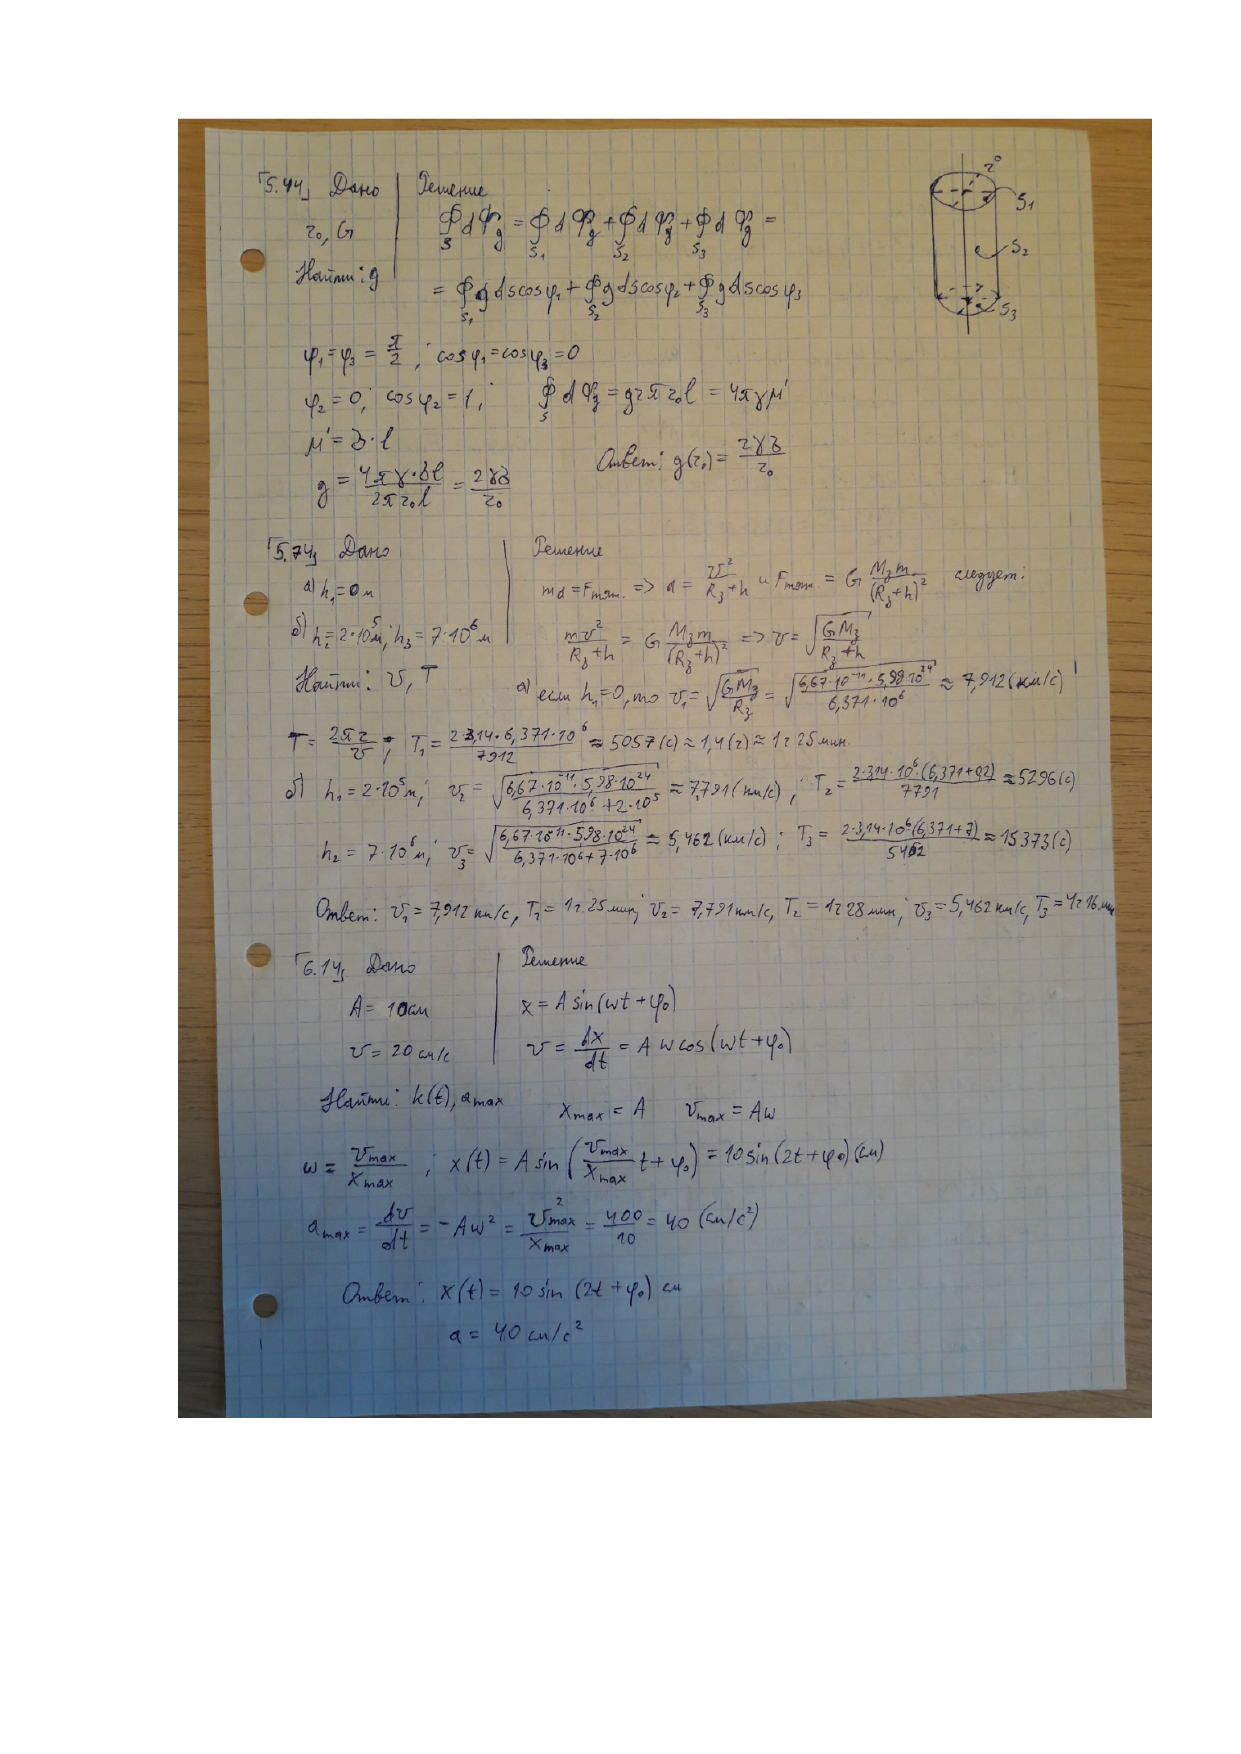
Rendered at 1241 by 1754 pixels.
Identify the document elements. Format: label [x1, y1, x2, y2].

picture [179, 120, 1152, 1416]
